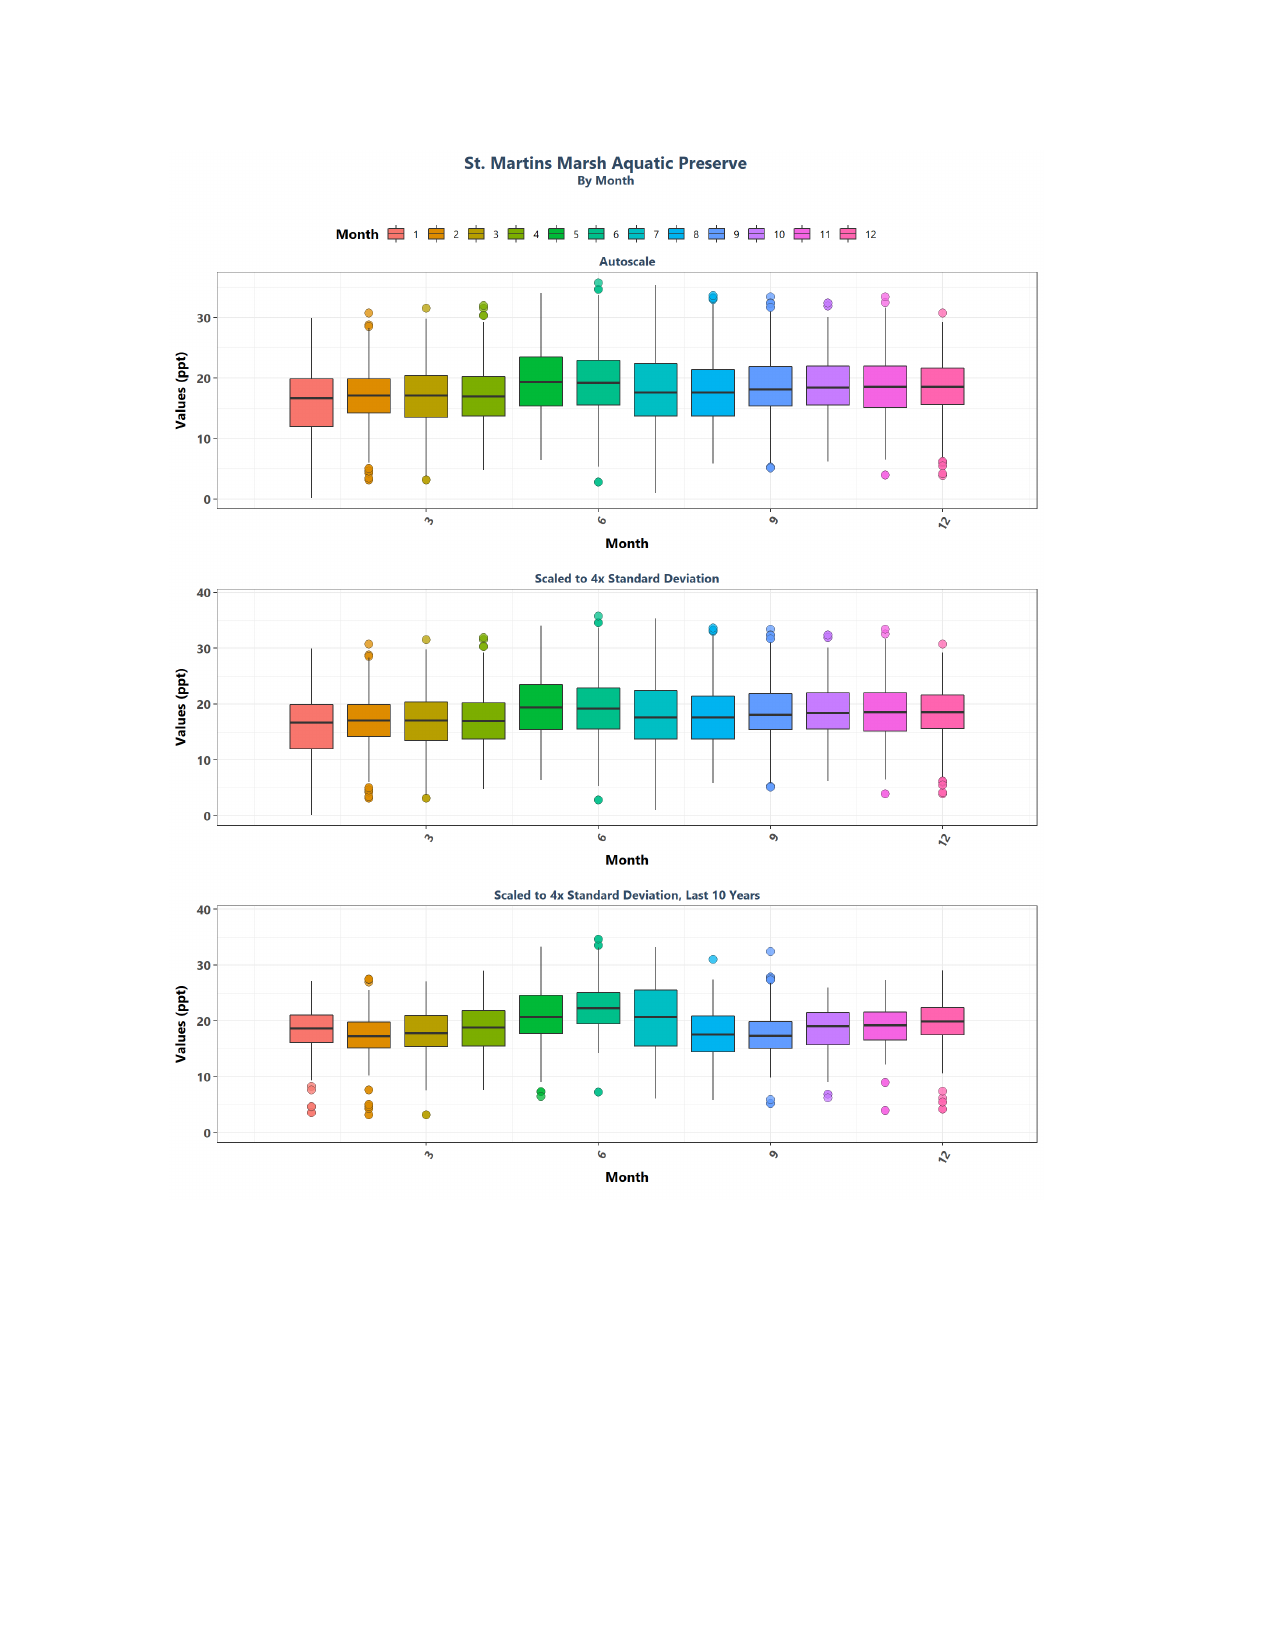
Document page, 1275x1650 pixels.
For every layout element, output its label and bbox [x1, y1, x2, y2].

picture [168, 150, 1044, 1200]
